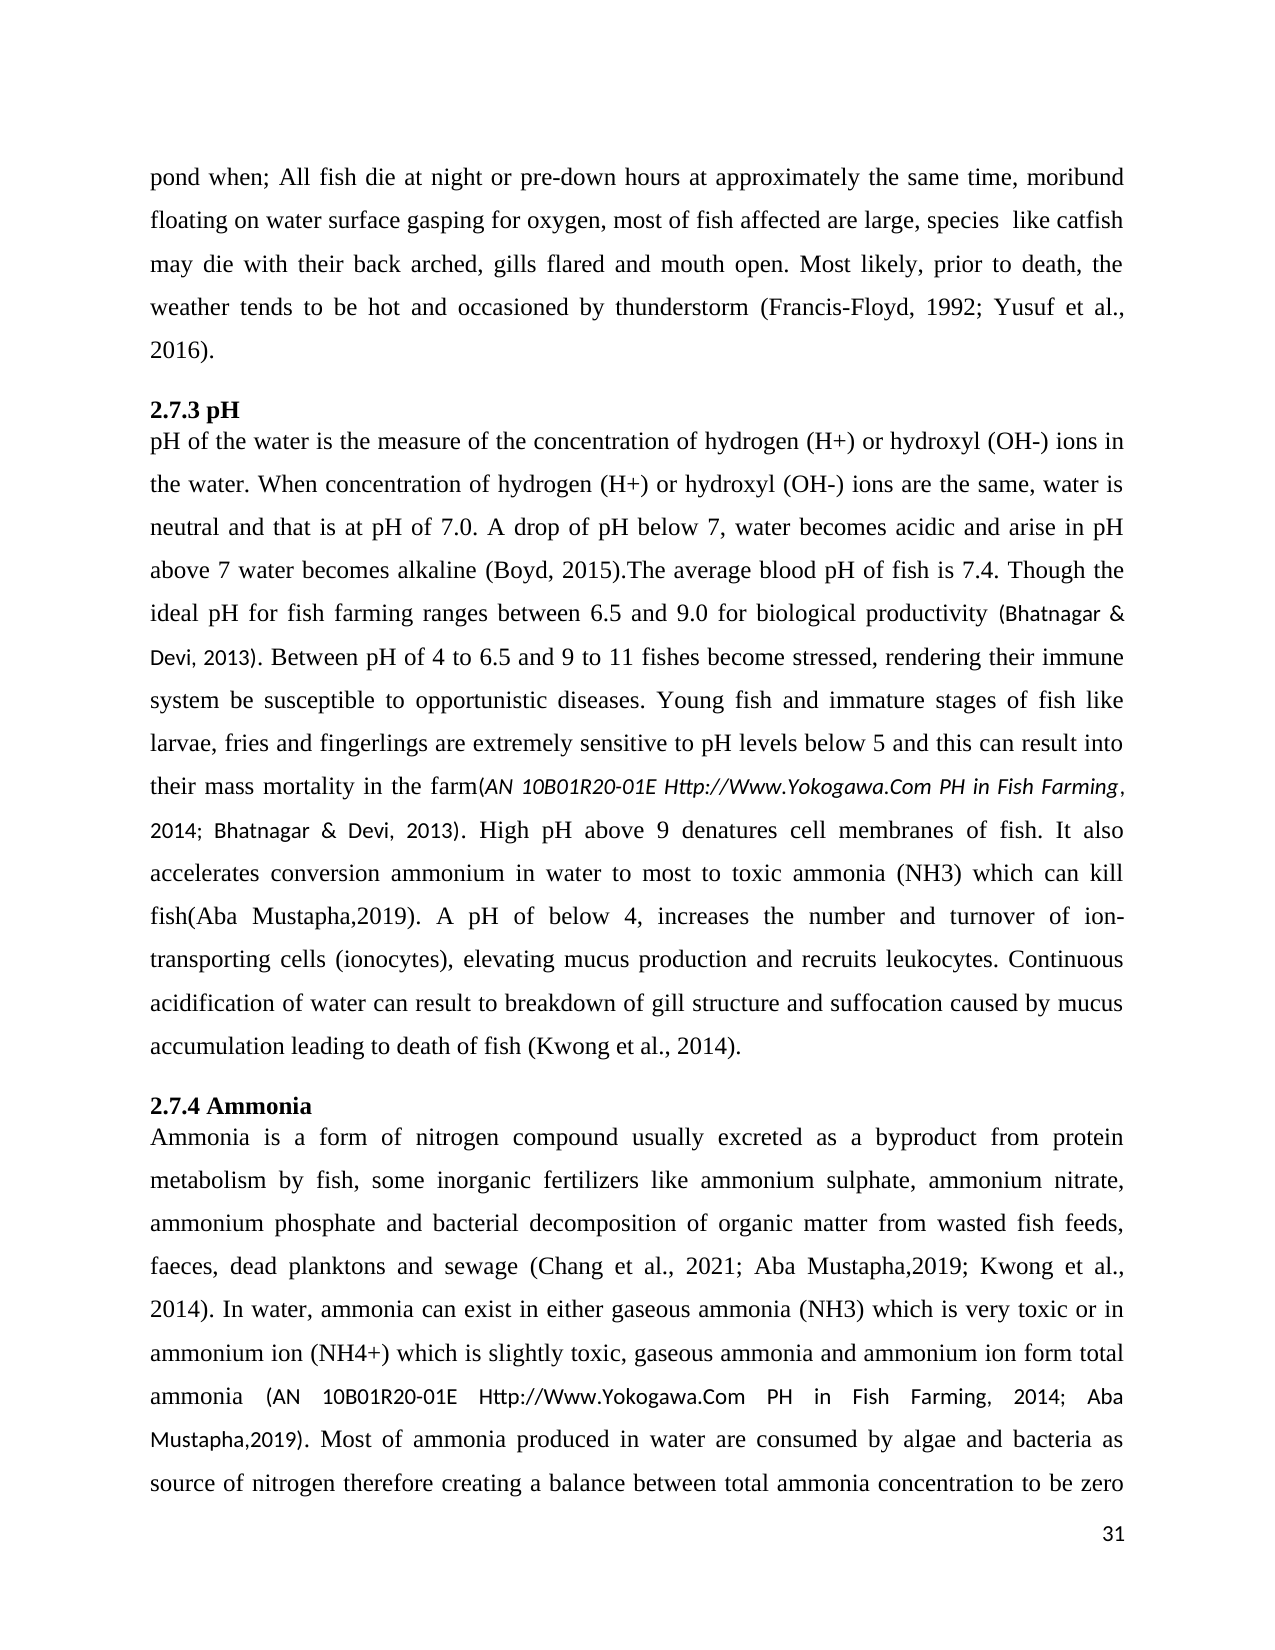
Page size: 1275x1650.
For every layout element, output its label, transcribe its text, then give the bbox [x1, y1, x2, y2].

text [150, 1122, 1125, 1496]
subtitle 2.7.4 Ammonia [150, 1091, 1125, 1120]
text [150, 162, 1125, 364]
subtitle 2.7.3 pH [150, 395, 1125, 423]
text pH of the water is the measure of the concentration of hydrogen (H+) or hydroxyl (OH-) ions in the water. When concentration of hydrogen (H+) or hydroxyl (OH-) ions are the same, water is neutral and that is at pH of 7.0. A drop of pH below 7, water becomes acidic and arise in pH above 7 water becomes alkaline .The average blood pH of fish is 7.4. Though the ideal pH for fish farming ranges between 6.5 and 9.0 for biological productivity . Between pH of 4 to 6.5 and 9 to 11 fishes become stressed, rendering their immune system be susceptible to opportunistic diseases. Young fish and immature stages of fish like larvae, fries and fingerlings are extremely sensitive to pH levels below 5 and this can result into their mass mortality in the farm. High pH above 9 denatures cell membranes of fish. It also accelerates conversion ammonium in water to most to toxic ammonia (NH3) which can kill fish. A pH of below 4, increases the number and turnover of ion-transporting cells (ionocytes), elevating mucus production and recruits leukocytes. Continuous acidification of water can result to breakdown of gill structure and suffocation caused by mucus accumulation leading to death of fish . [150, 426, 1125, 1060]
